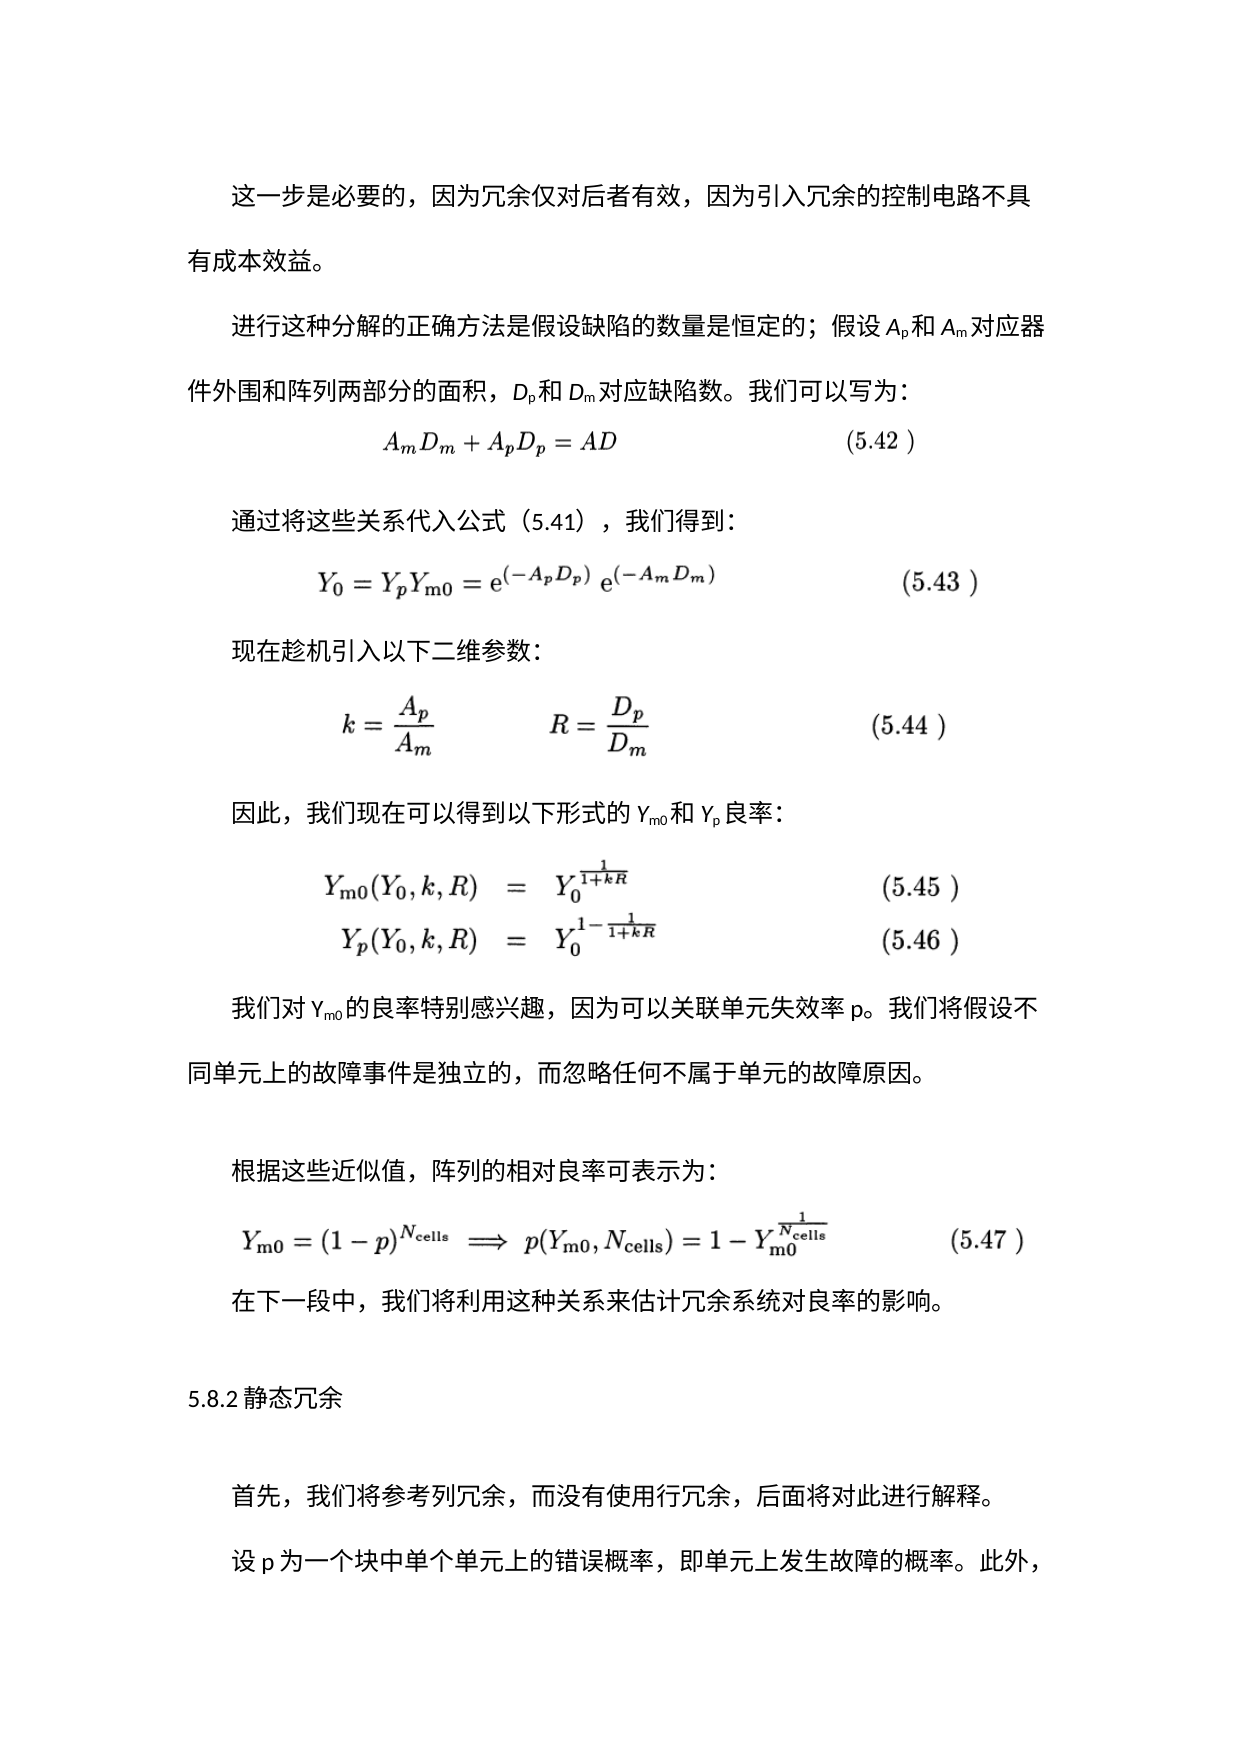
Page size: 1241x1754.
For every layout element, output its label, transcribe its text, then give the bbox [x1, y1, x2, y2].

picture [309, 844, 975, 973]
picture [303, 552, 981, 602]
text 现在趁机引入以下二维参数： [187, 617, 1053, 682]
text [187, 1527, 1053, 1592]
text 5.8.2静态冗余 [187, 1364, 1053, 1429]
picture [330, 682, 954, 769]
text 在下一段中，我们将利用这种关系来估计冗余系统对良率的影响。 [187, 1267, 1053, 1332]
text 根据这些近似值，阵列的相对良率可表示为： [187, 1137, 1053, 1202]
text 首先，我们将参考列冗余，而没有使用行冗余，后面将对此进行解释。 [187, 1462, 1053, 1527]
picture [231, 1203, 1030, 1265]
text 通过将这些关系代入公式（5.41），我们得到： [187, 487, 1053, 552]
text 我们对Ym0的良率特别感兴趣，因为可以关联单元失效率p。我们将假设不同单元上的故障事件是独立的，而忽略任何不属于单元的故障原因。 [187, 974, 1053, 1104]
text 因此，我们现在可以得到以下形式的Ym0和Yp良率： [187, 779, 1053, 844]
text 进行这种分解的正确方法是假设缺陷的数量是恒定的；假设Ap和Am对应器件外围和阵列两部分的面积，Dp和Dm对应缺陷数。我们可以写为： [187, 292, 1053, 422]
text 这一步是必要的，因为冗余仅对后者有效，因为引入冗余的控制电路不具有成本效益。 [187, 162, 1053, 292]
picture [362, 422, 922, 460]
